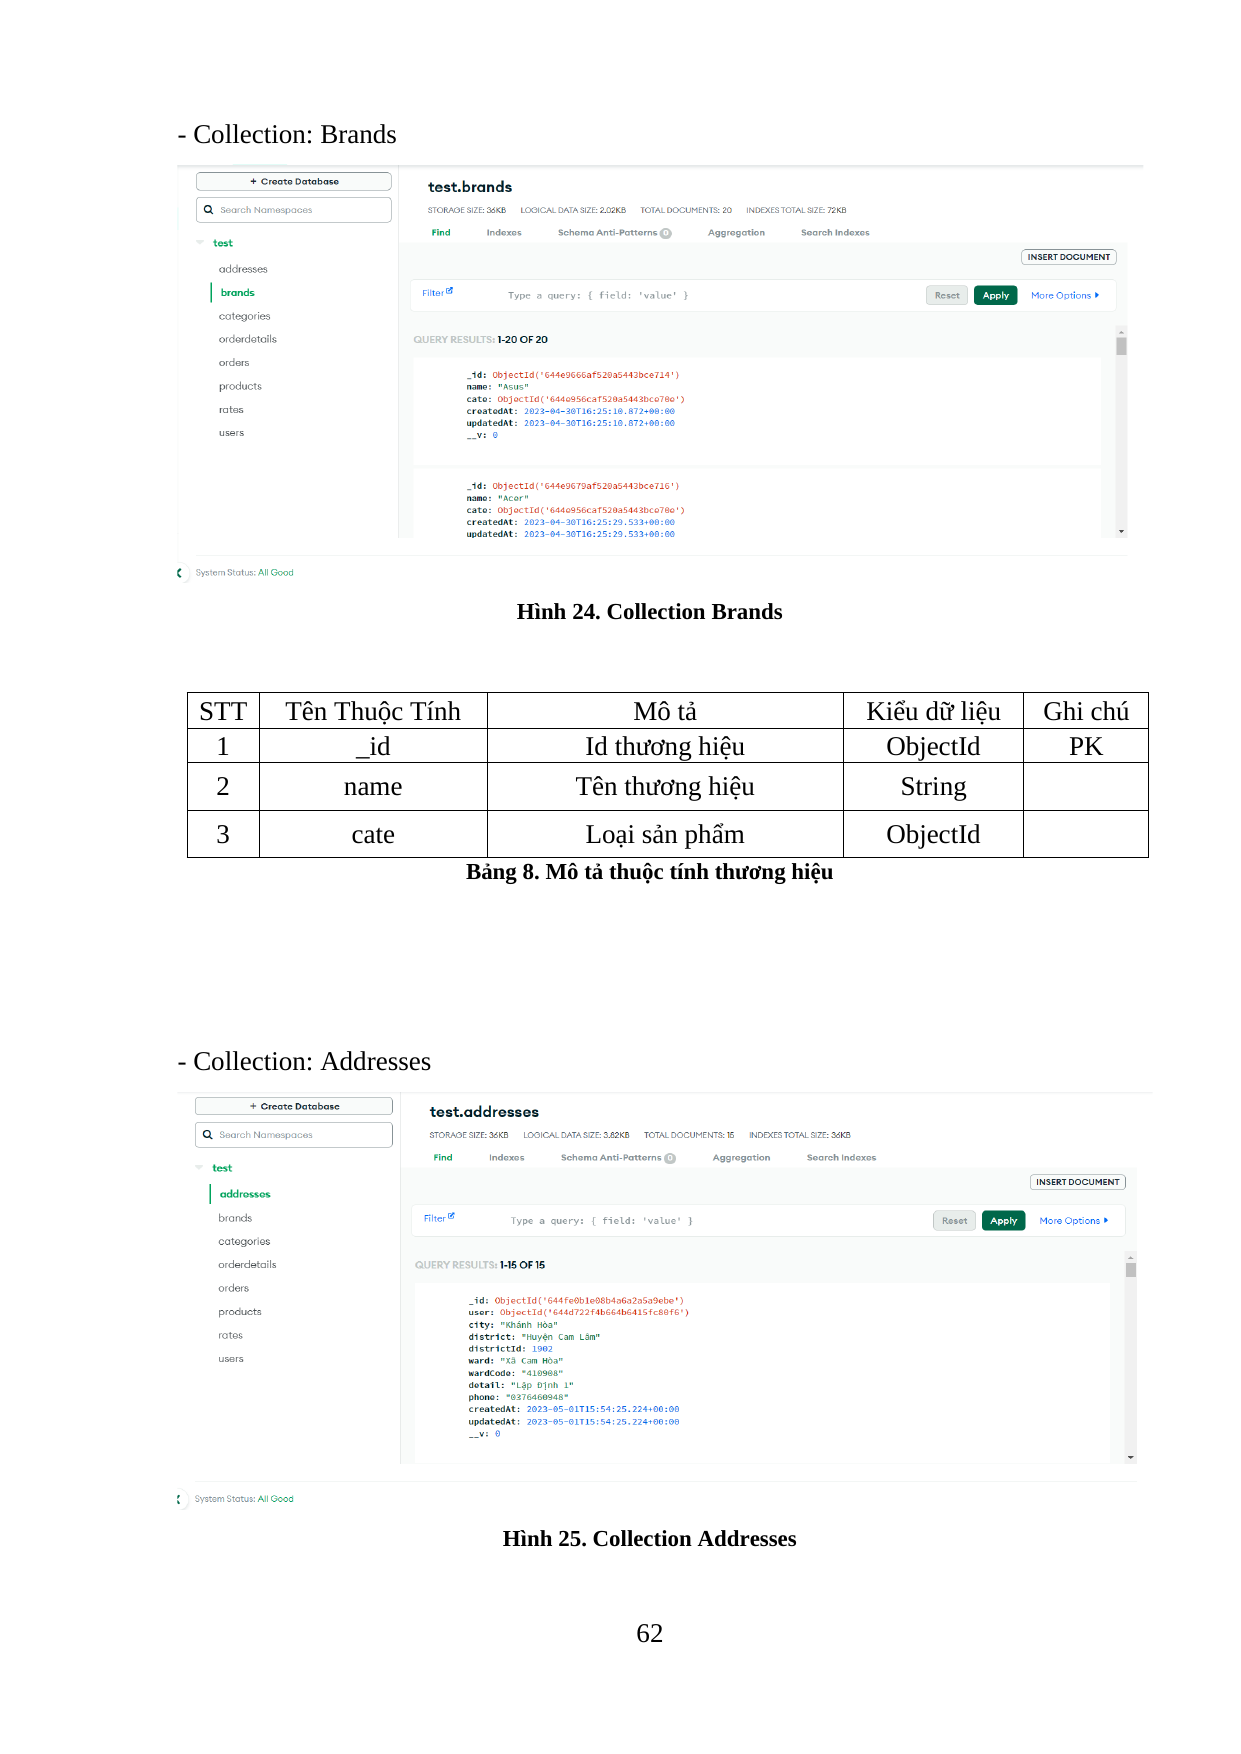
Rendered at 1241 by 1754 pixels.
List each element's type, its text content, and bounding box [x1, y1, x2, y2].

table_header Tên Thuộc Tính [260, 693, 487, 728]
table_cell _id [260, 729, 487, 762]
table_cell Tên thương hiệu [488, 763, 843, 809]
text - Collection: Addresses [177, 1045, 1122, 1077]
table_cell PK [1024, 729, 1148, 762]
table_cell [1024, 811, 1148, 857]
text Hình 24. Collection Brands [177, 598, 1122, 625]
text Bảng 8. Mô tả thuộc tính thương hiệu [177, 858, 1122, 884]
table_cell Id thương hiệu [488, 729, 843, 762]
table_cell [1024, 763, 1148, 809]
picture [177, 164, 1144, 583]
text Hình 25. Collection Addresses [177, 1525, 1122, 1551]
table_cell 1 [188, 729, 259, 762]
table_cell name [260, 763, 487, 809]
table_cell 3 [188, 811, 259, 857]
table_cell 2 [188, 763, 259, 809]
table_header Kiểu dữ liệu [844, 693, 1023, 728]
table_header Mô tả [488, 693, 843, 728]
text - Collection: Brands [177, 118, 1122, 149]
picture [177, 1092, 1153, 1510]
table_cell Loại sản phẩm [488, 811, 843, 857]
table_cell String [844, 763, 1023, 809]
table_header Ghi chú [1024, 693, 1148, 728]
table_cell ObjectId [844, 729, 1023, 762]
table_cell cate [260, 811, 487, 857]
table_header STT [188, 693, 259, 728]
table_cell ObjectId [844, 811, 1023, 857]
